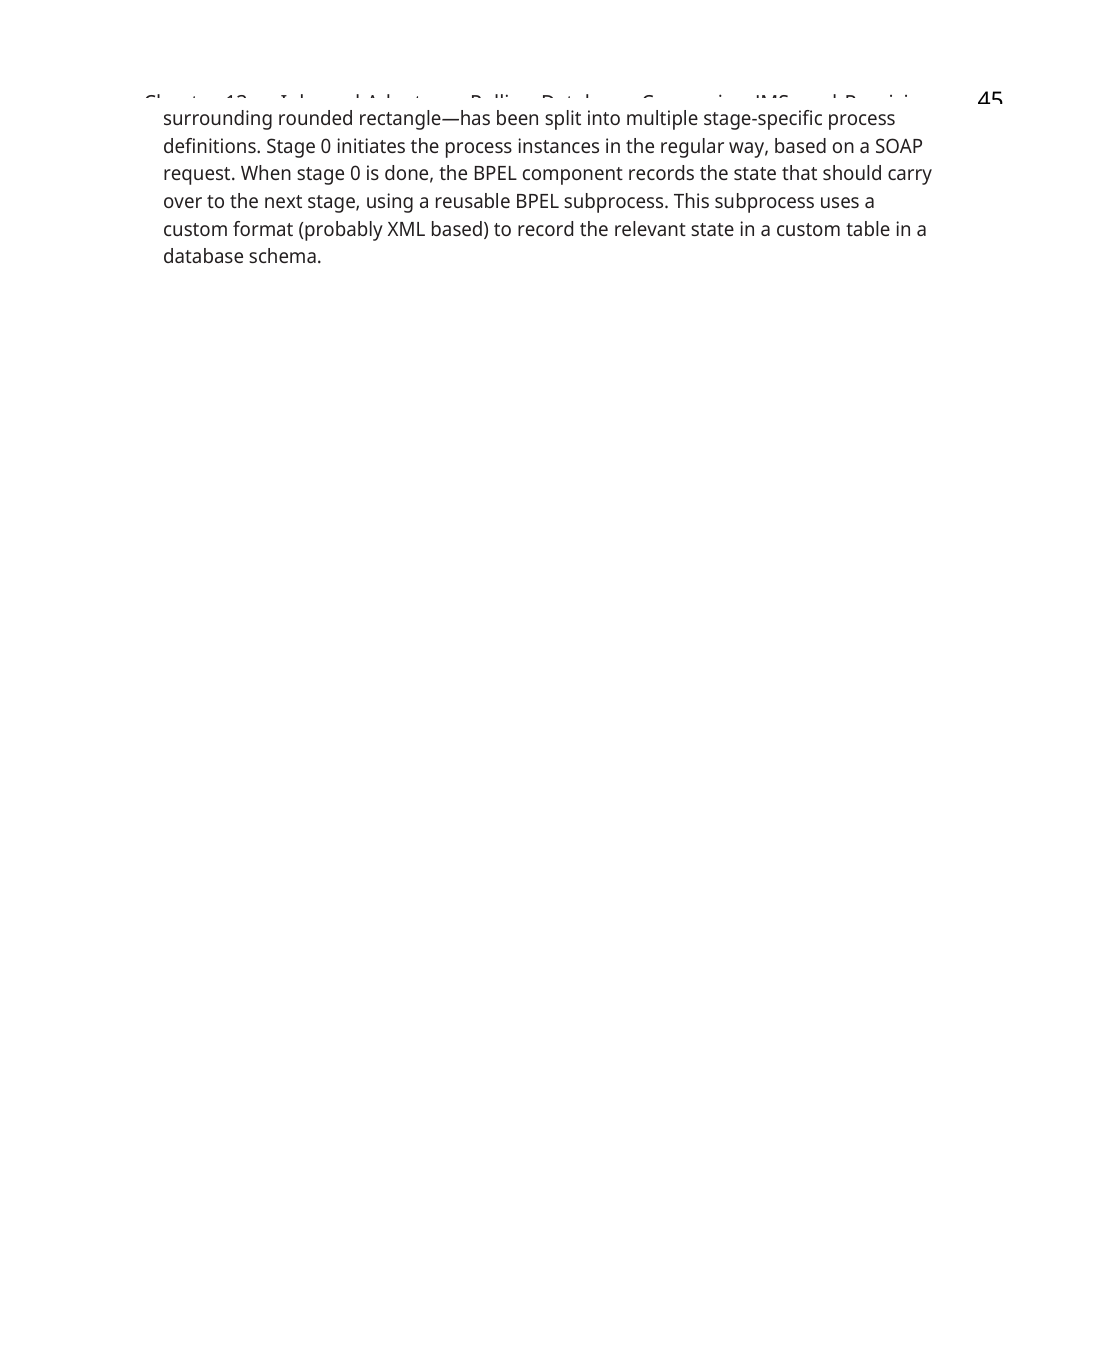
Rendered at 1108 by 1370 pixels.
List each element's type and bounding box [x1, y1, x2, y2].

text [163, 104, 942, 270]
